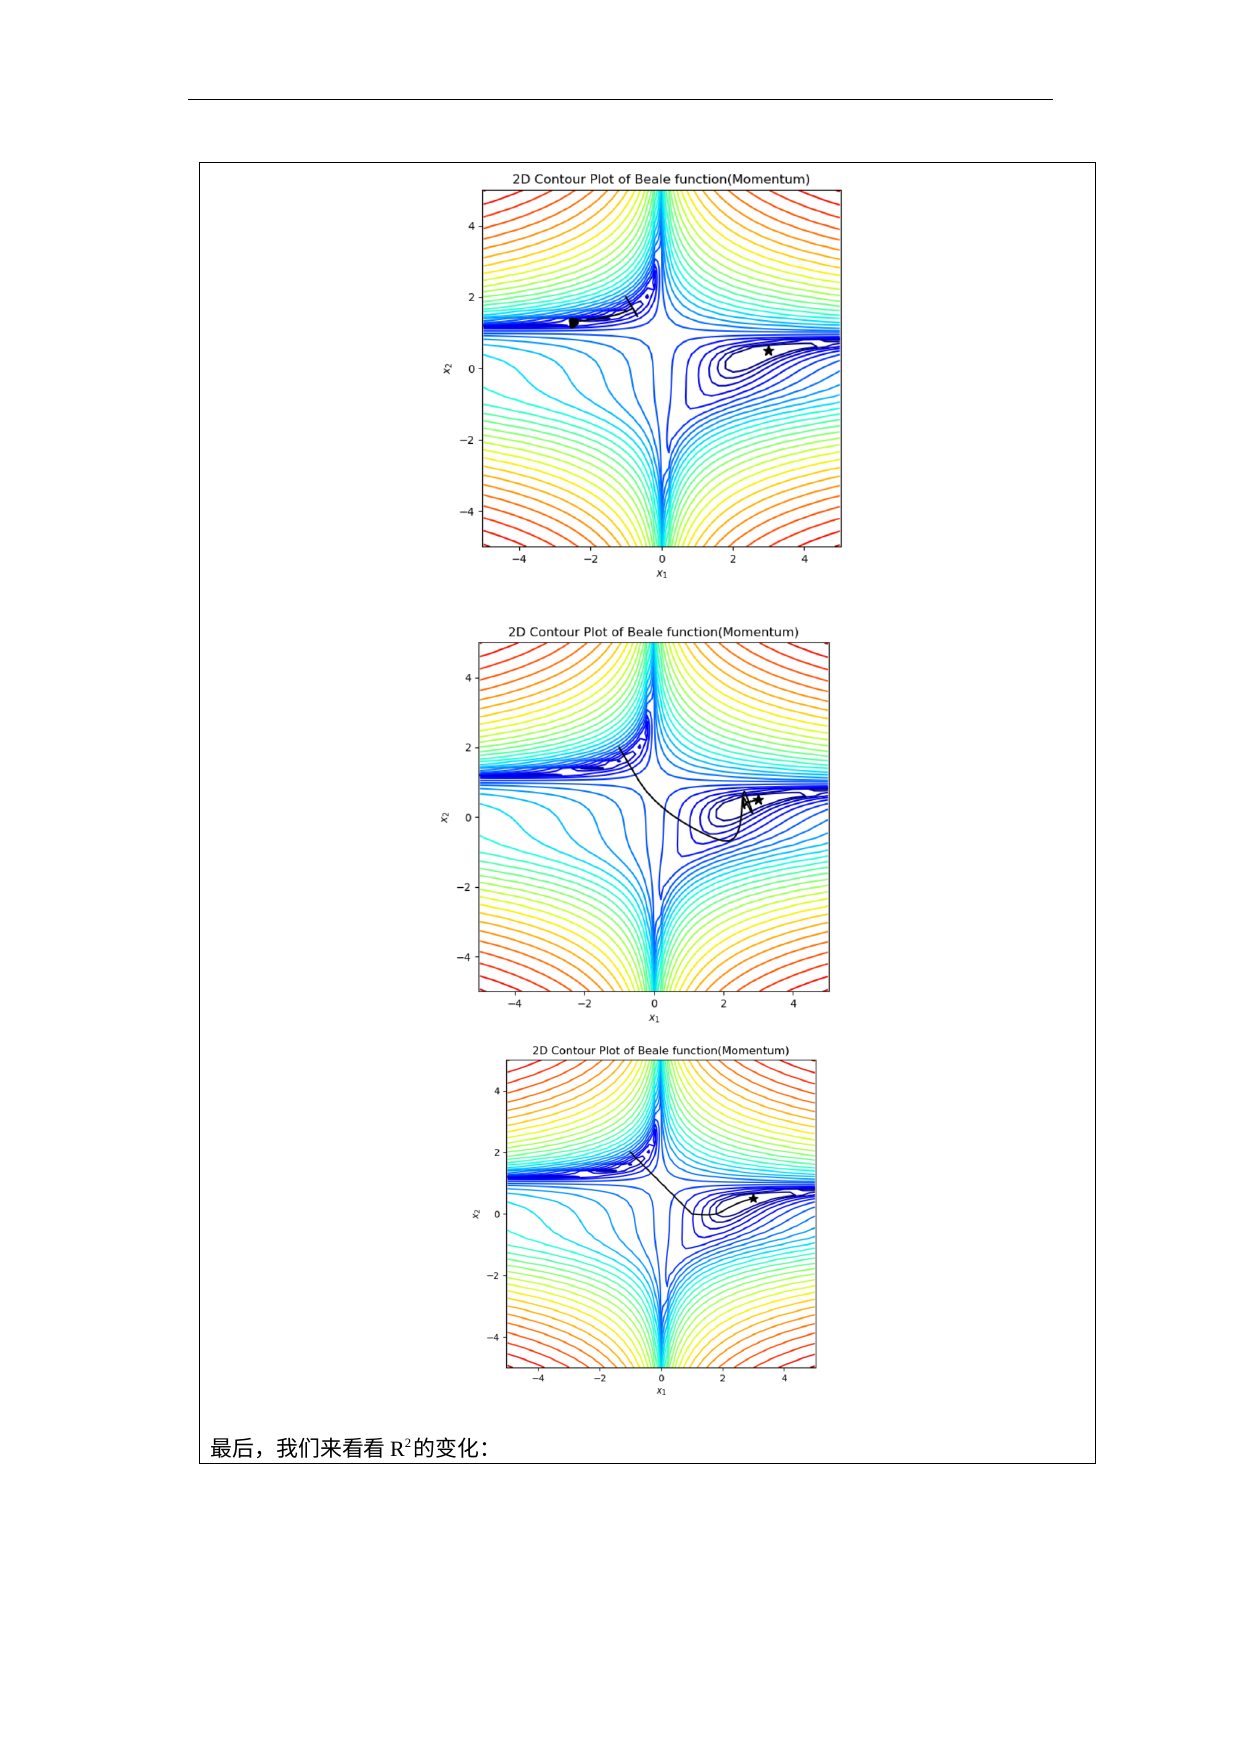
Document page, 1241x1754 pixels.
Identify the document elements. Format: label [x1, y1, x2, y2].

table_cell [200, 163, 1095, 1463]
picture [465, 1040, 829, 1400]
picture [435, 618, 859, 1033]
picture [432, 163, 863, 586]
